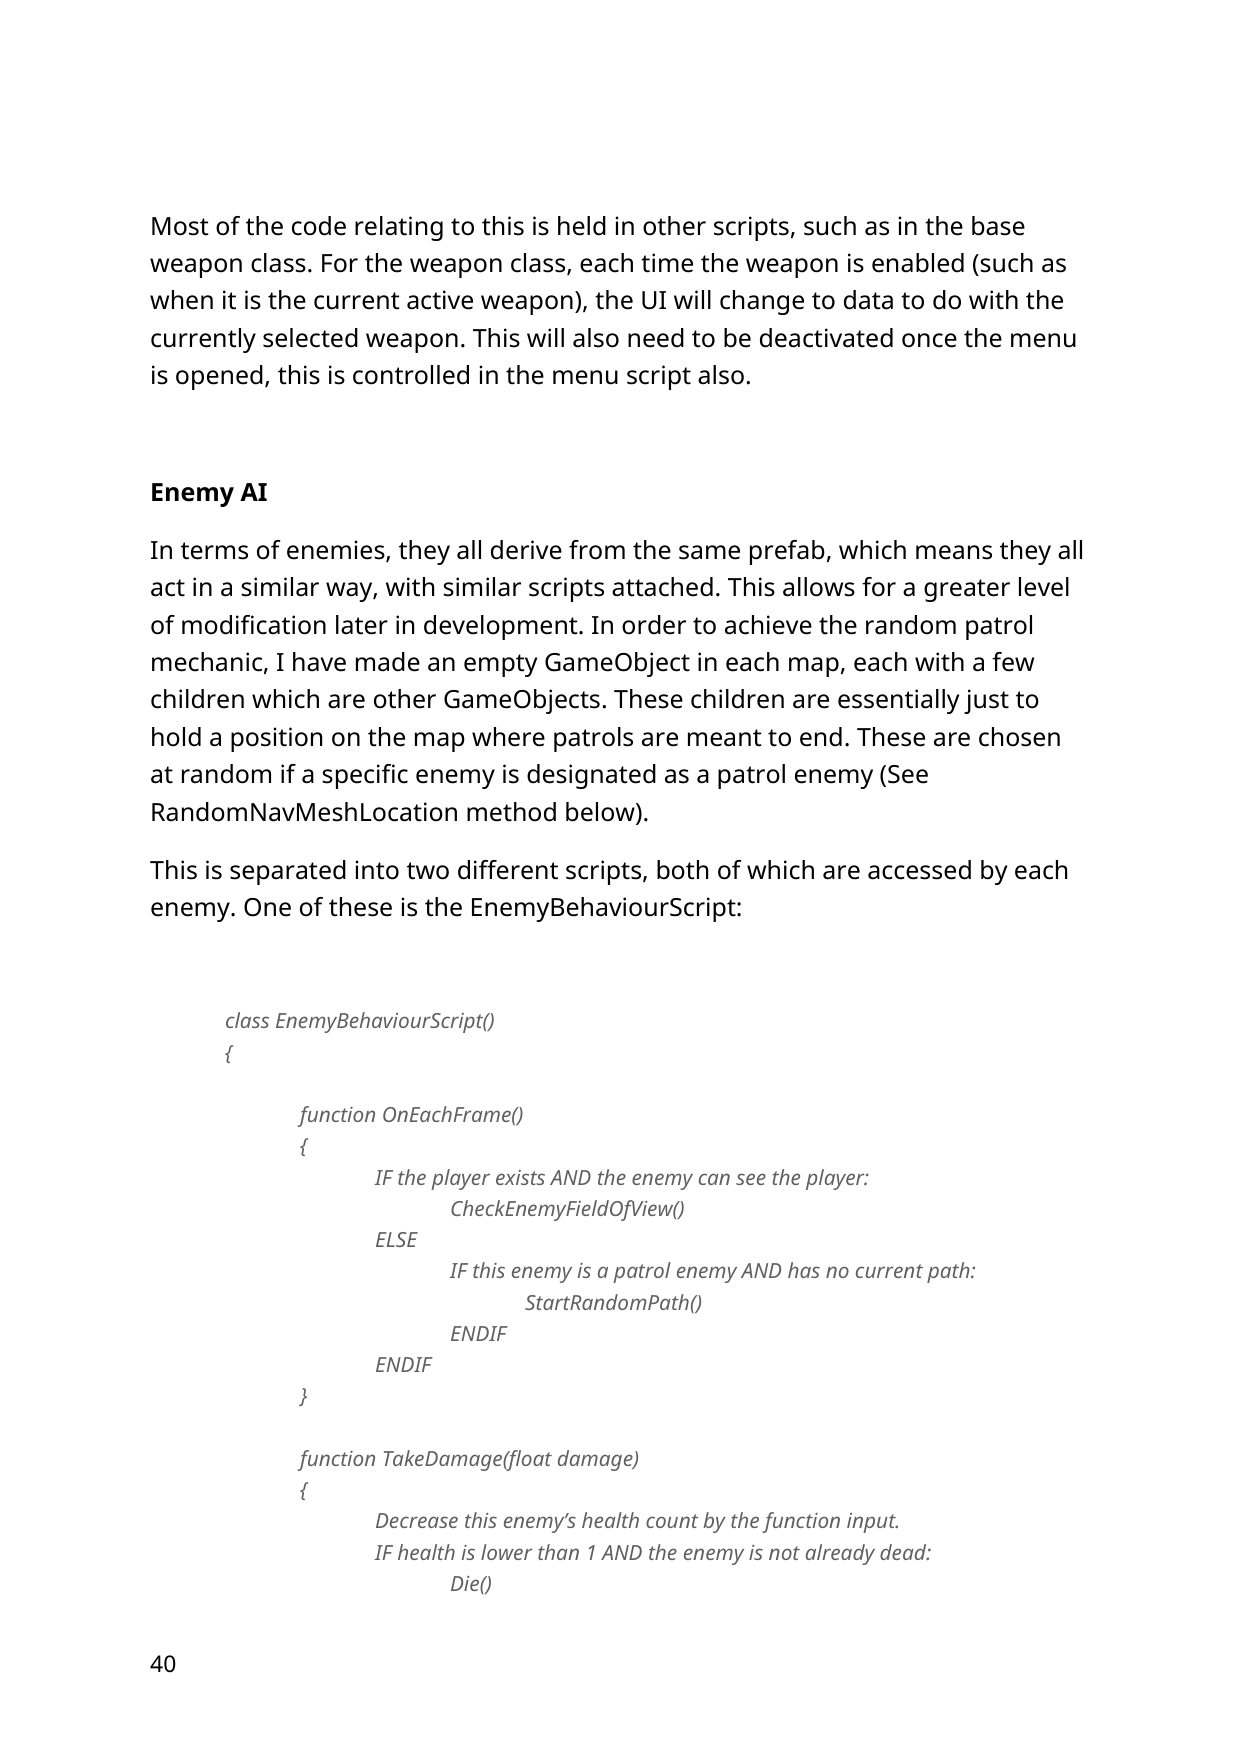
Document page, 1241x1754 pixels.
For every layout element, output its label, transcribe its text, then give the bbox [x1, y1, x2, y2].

text StartRandomPath() [150, 1288, 1090, 1316]
text ENDIF [150, 1350, 1090, 1378]
text ENDIF [150, 1319, 1090, 1347]
text function TakeDamage(float damage) { [225, 1444, 1090, 1503]
text In terms of enemies, they all derive from the same prefab, which means they all act in a similar way, with similar scripts attached. This allows for a greater level of modification later in development. In order to achieve the random patrol mechanic, I have made an empty GameObject in each map, each with a few children which are other GameObjects. These children are essentially just to hold a position on the map where patrols are meant to end. These are chosen at random if a specific enemy is designated as a patrol enemy (See RandomNavMeshLocation method below). [150, 532, 1090, 828]
text Most of the code relating to this is held in other scripts, such as in the base weapon class. For the weapon class, each time the weapon is enabled (such as when it is the current active weapon), the UI will change to data to do with the currently selected weapon. This will also need to be deactivated once the menu is opened, this is controlled in the menu script also. [150, 208, 1090, 392]
text function OnEachFrame() { [225, 1100, 1090, 1160]
text { [225, 1038, 1090, 1066]
text Decrease this enemy’s health count by the function input. [225, 1506, 1090, 1535]
text class EnemyBehaviourScript() [225, 1006, 1090, 1035]
text } [225, 1381, 1090, 1410]
text This is separated into two different scripts, both of which are accessed by each enemy. One of these is the EnemyBehaviourScript: [150, 852, 1090, 924]
text ELSE [150, 1225, 1090, 1253]
text IF health is lower than 1 AND the enemy is not already dead: [225, 1538, 1090, 1566]
text Die() [225, 1569, 1090, 1597]
text CheckEnemyFieldOfView() [225, 1194, 1090, 1222]
text Enemy AI [150, 474, 1090, 508]
text IF this enemy is a patrol enemy AND has no current path: [150, 1256, 1090, 1285]
text IF the player exists AND the enemy can see the player: [225, 1163, 1090, 1191]
